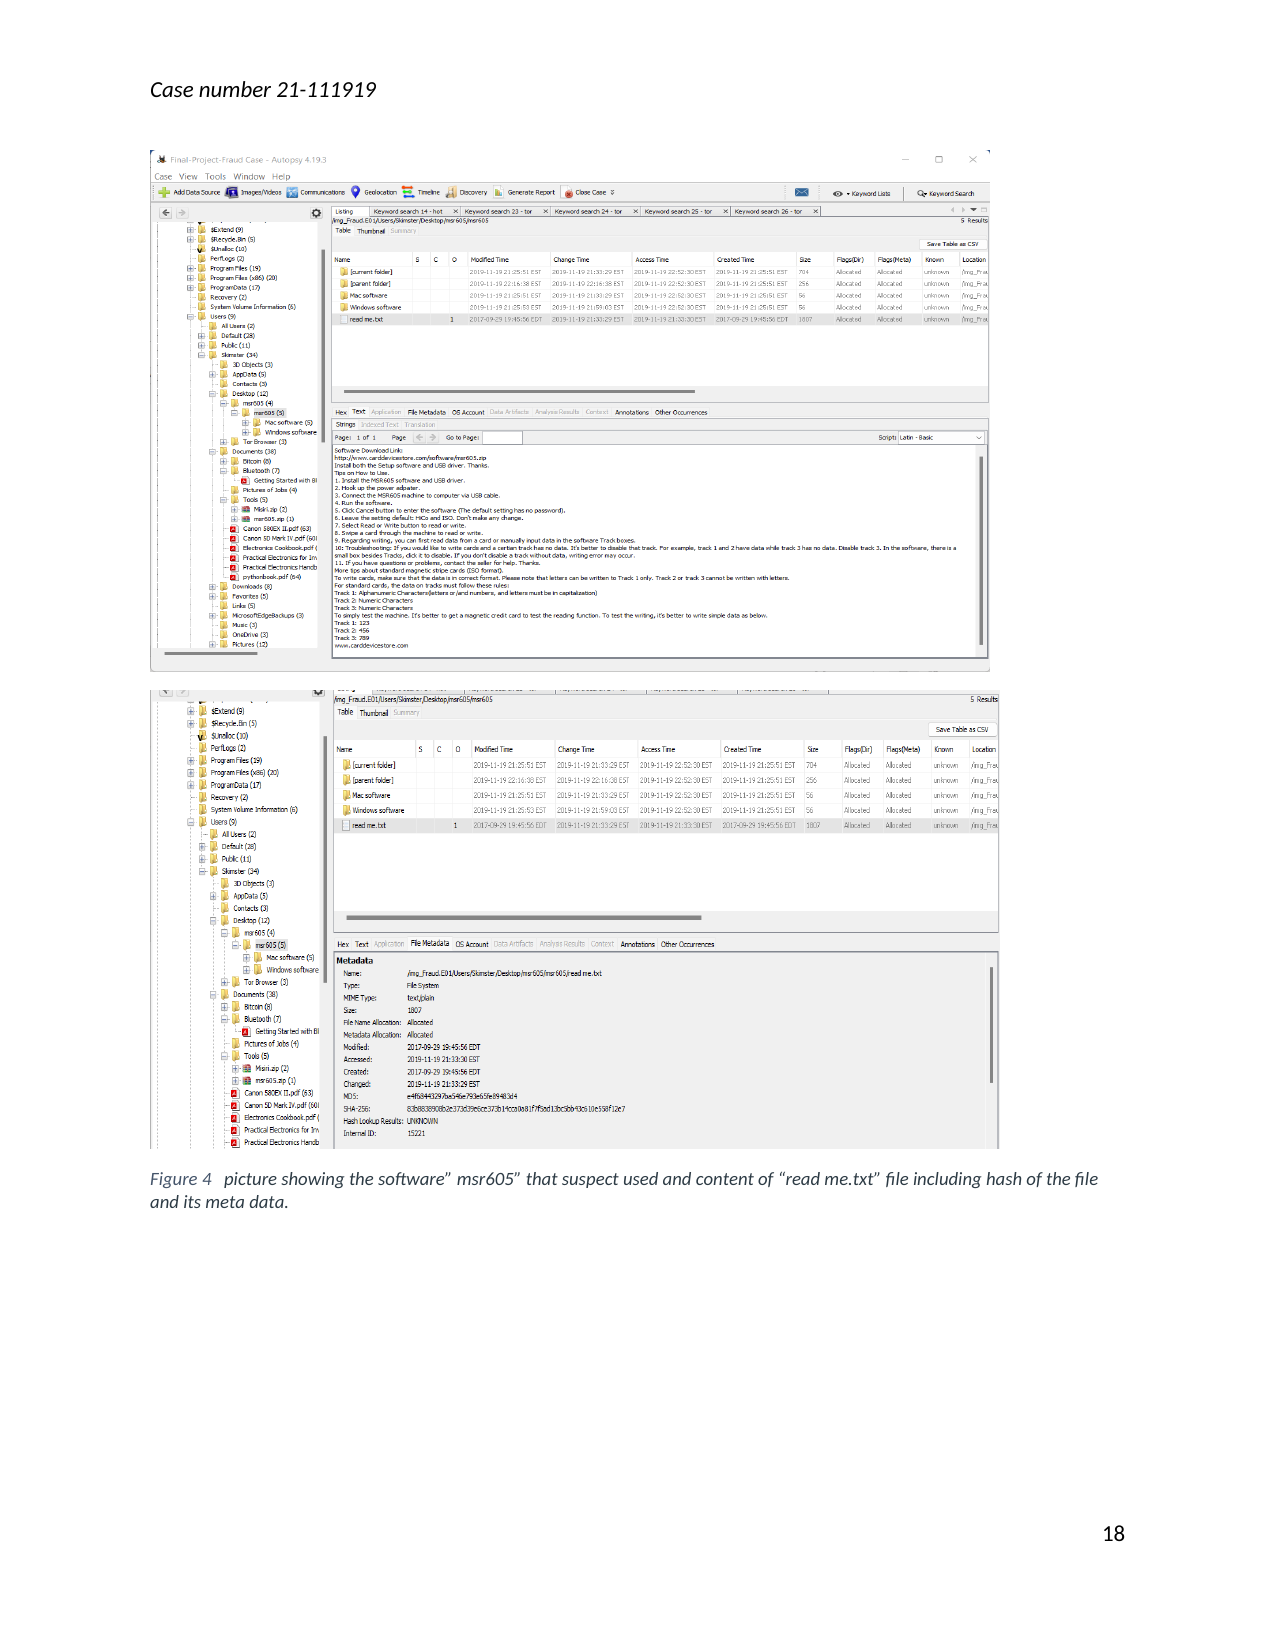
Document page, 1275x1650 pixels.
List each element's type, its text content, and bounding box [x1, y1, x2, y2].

picture [150, 150, 990, 672]
text Figure 4 picture showing the software” msr605” that suspect used and content of “read me.txt” file including hash of the file and its meta data. [150, 1168, 1125, 1213]
picture [150, 690, 1000, 1149]
